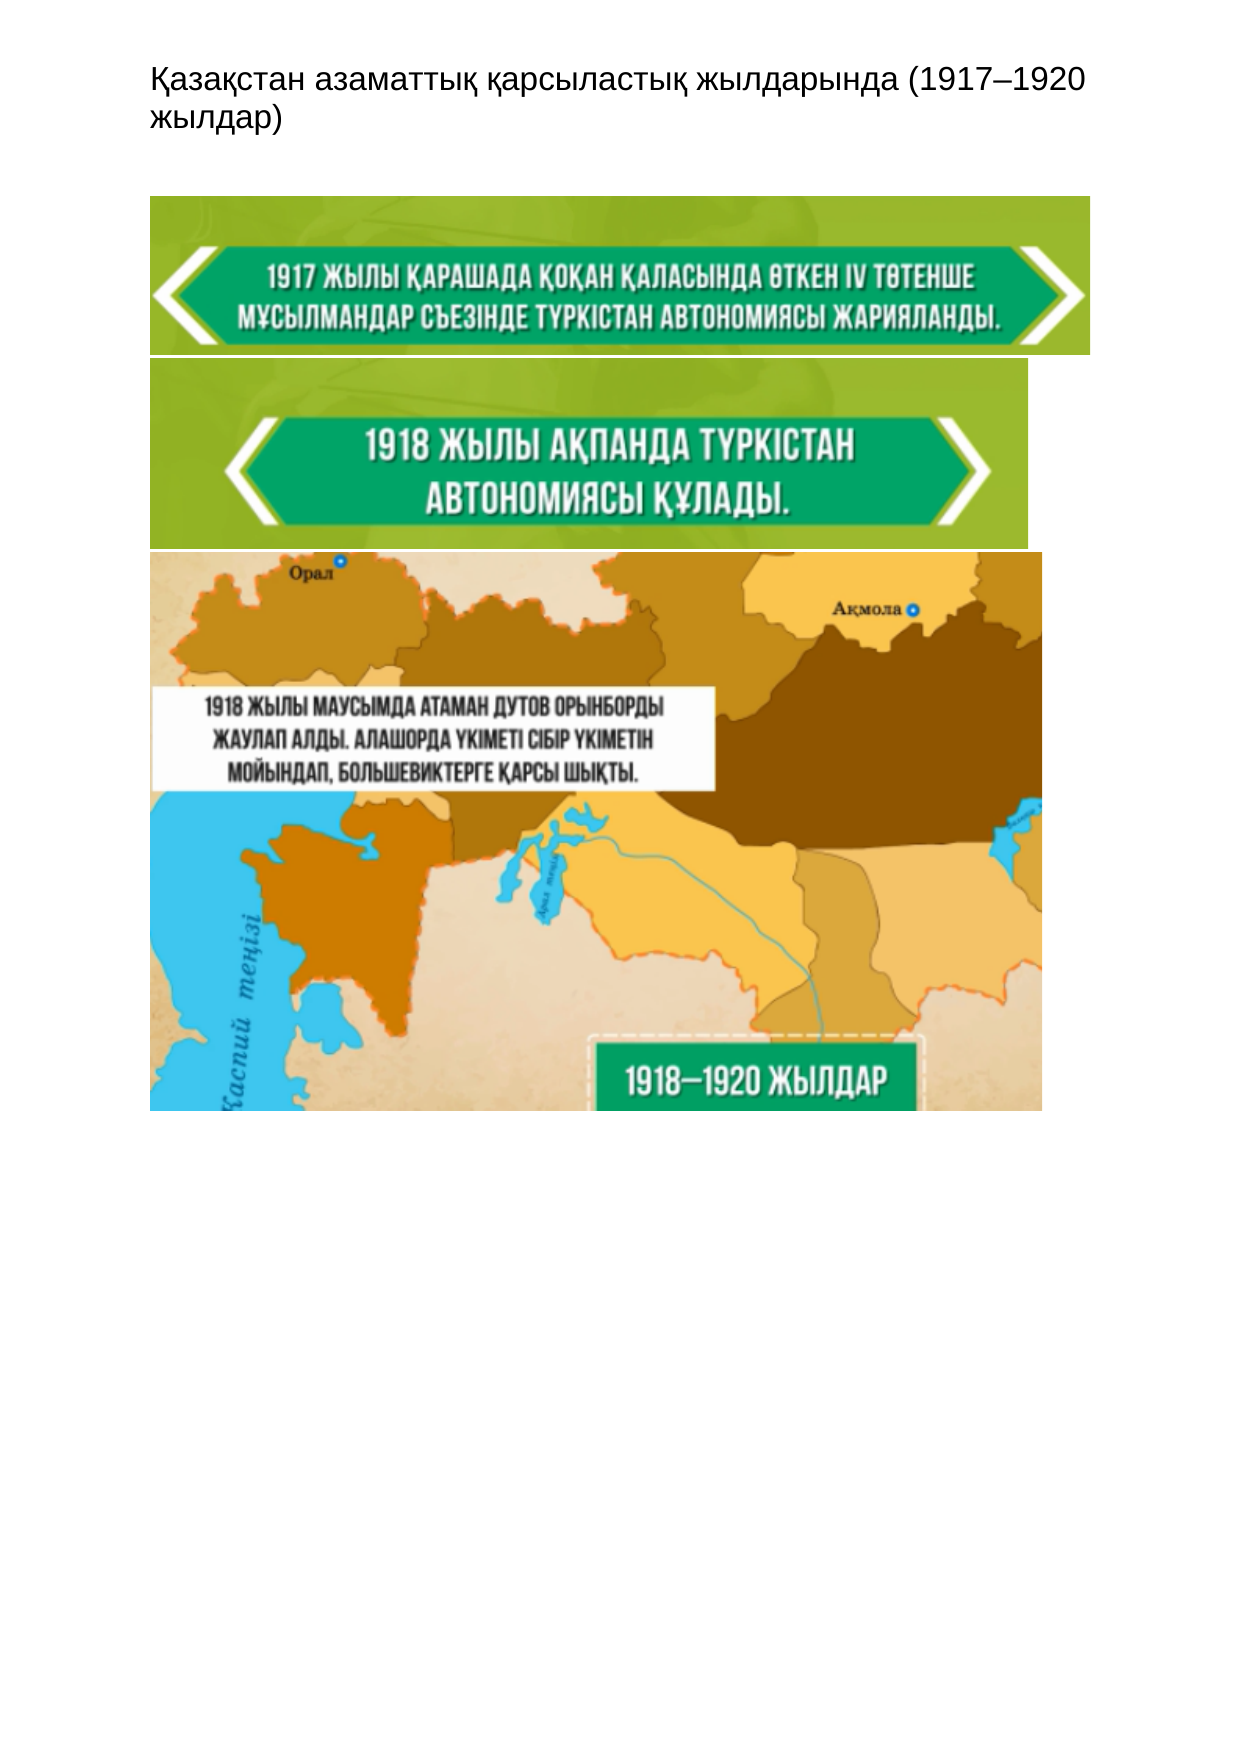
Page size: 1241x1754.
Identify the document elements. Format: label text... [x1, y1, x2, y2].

picture [150, 358, 1029, 549]
subtitle Қазақстан азаматтық қарсыластық жылдарында (1917–1920 жылдар) [150, 59, 1198, 136]
picture [150, 196, 1091, 355]
picture [150, 552, 1043, 1111]
